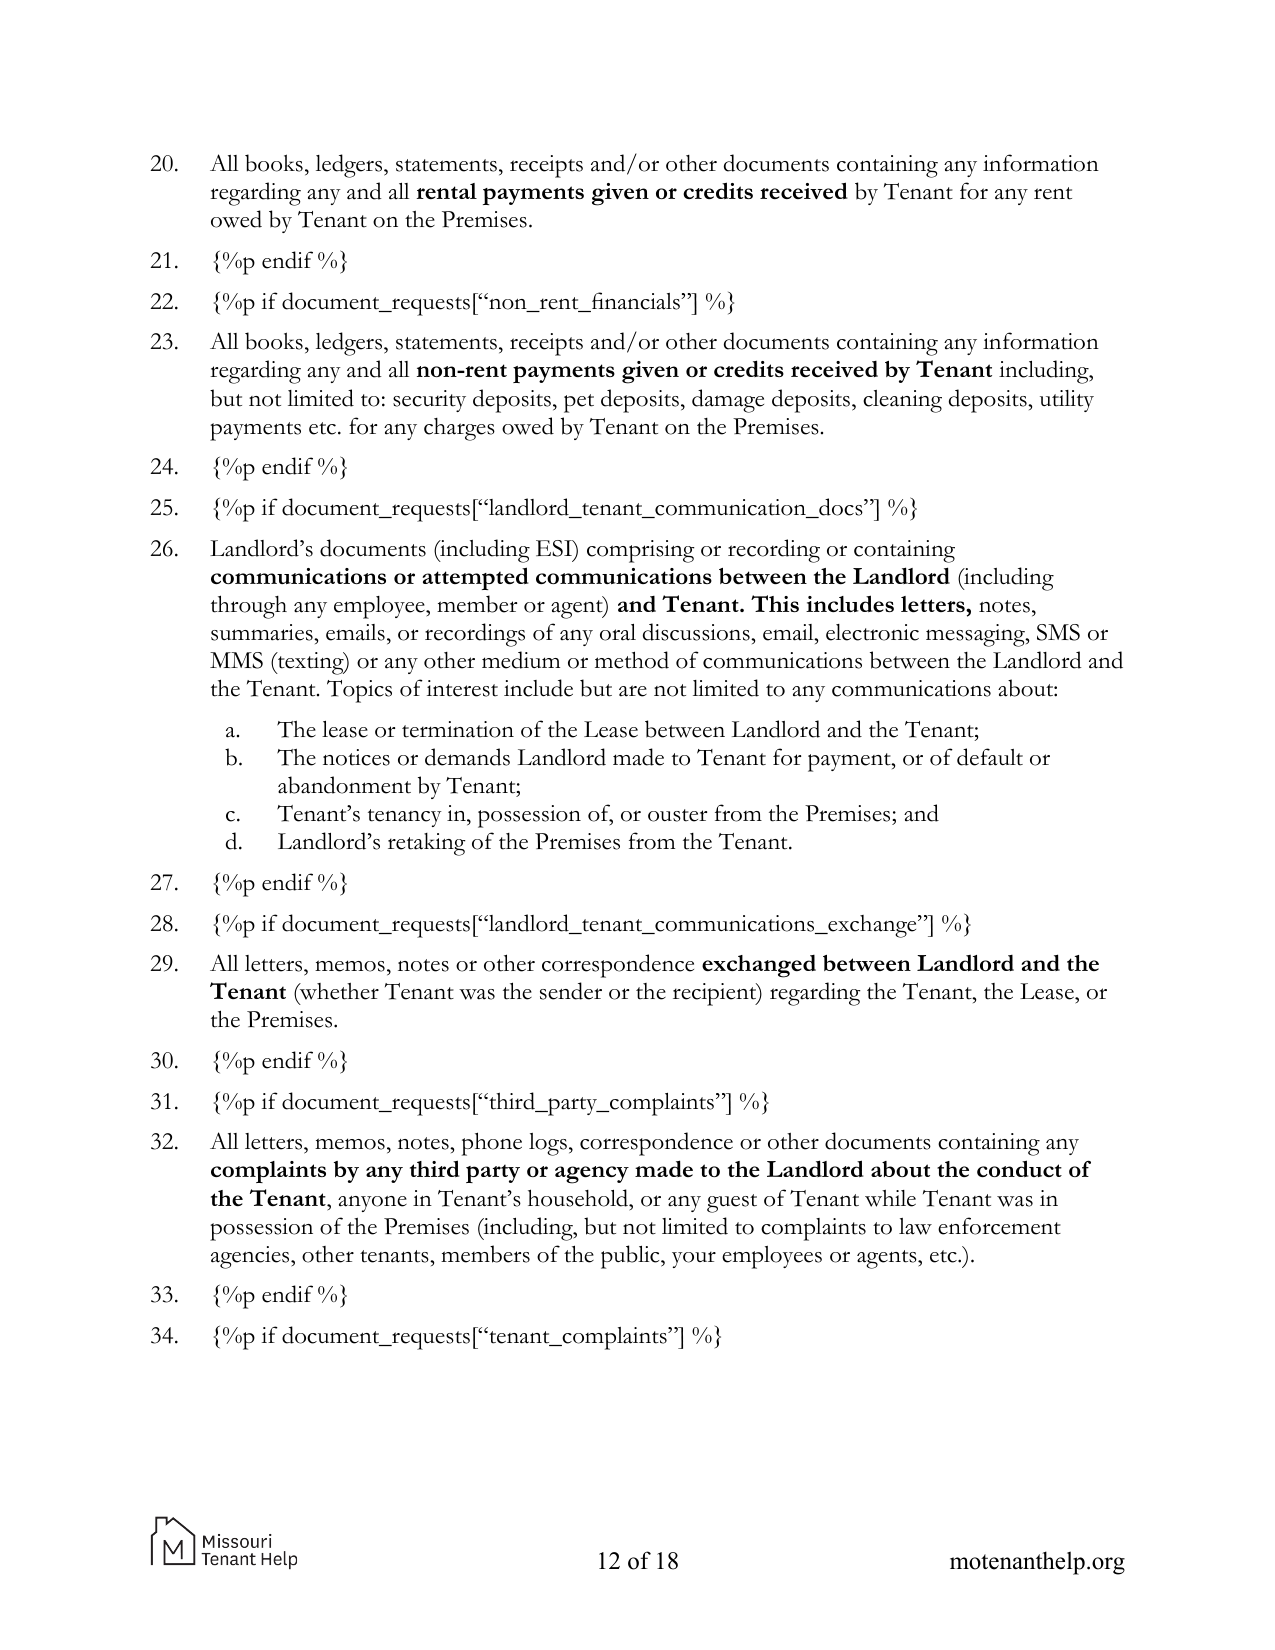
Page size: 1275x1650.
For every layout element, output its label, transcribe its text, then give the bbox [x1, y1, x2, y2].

list Tenant’s tenancy in, possession of, or ouster from the Premises; and [225, 800, 1087, 828]
list All books, ledgers, statements, receipts and/or other documents containing any information regarding any and all rental payments given or credits received by Tenant for any rent owed by Tenant on the Premises. [150, 150, 1125, 234]
list All letters, memos, notes or other correspondence exchanged between Landlord and the Tenant (whether Tenant was the sender or the recipient) regarding the Tenant, the Lease, or the Premises. [150, 950, 1125, 1034]
list The notices or demands Landlord made to Tenant for payment, or of default or abandonment by Tenant; [225, 744, 1087, 800]
list The lease or termination of the Lease between Landlord and the Tenant; [225, 716, 1087, 744]
list {%p endif %} [150, 1281, 1125, 1309]
list {%p endif %} [150, 1047, 1125, 1075]
picture [150, 1516, 298, 1570]
list {%p endif %} [150, 247, 1125, 275]
list All books, ledgers, statements, receipts and/or other documents containing any information regarding any and all non-rent payments given or credits received by Tenant including, but not limited to: security deposits, pet deposits, damage deposits, cleaning deposits, utility payments etc. for any charges owed by Tenant on the Premises. [150, 328, 1125, 441]
list Landlord’s documents (including ESI) comprising or recording or containing communications or attempted communications between the Landlord (including through any employee, member or agent) and Tenant. This includes letters, notes, summaries, emails, or recordings of any oral discussions, email, electronic messaging, SMS or MMS (texting) or any other medium or method of communications between the Landlord and the Tenant. Topics of interest include but are not limited to any communications about: [150, 534, 1125, 703]
list {%p if document_requests[“landlord_tenant_communications_exchange”] %} [150, 909, 1125, 937]
list {%p endif %} [150, 453, 1125, 481]
list {%p if document_requests[“landlord_tenant_communication_docs”] %} [150, 494, 1125, 522]
list All letters, memos, notes, phone logs, correspondence or other documents containing any complaints by any third party or agency made to the Landlord about the conduct of the Tenant, anyone in Tenant’s household, or any guest of Tenant while Tenant was in possession of the Premises (including, but not limited to complaints to law enforcement agencies, other tenants, members of the public, your employees or agents, etc.). [150, 1128, 1125, 1269]
list {%p if document_requests[“tenant_complaints”] %} [150, 1322, 1125, 1350]
list {%p if document_requests[“third_party_complaints”] %} [150, 1087, 1125, 1116]
list {%p endif %} [150, 869, 1125, 897]
list {%p if document_requests[“non_rent_financials”] %} [150, 287, 1125, 316]
list Landlord’s retaking of the Premises from the Tenant. [225, 828, 1087, 856]
